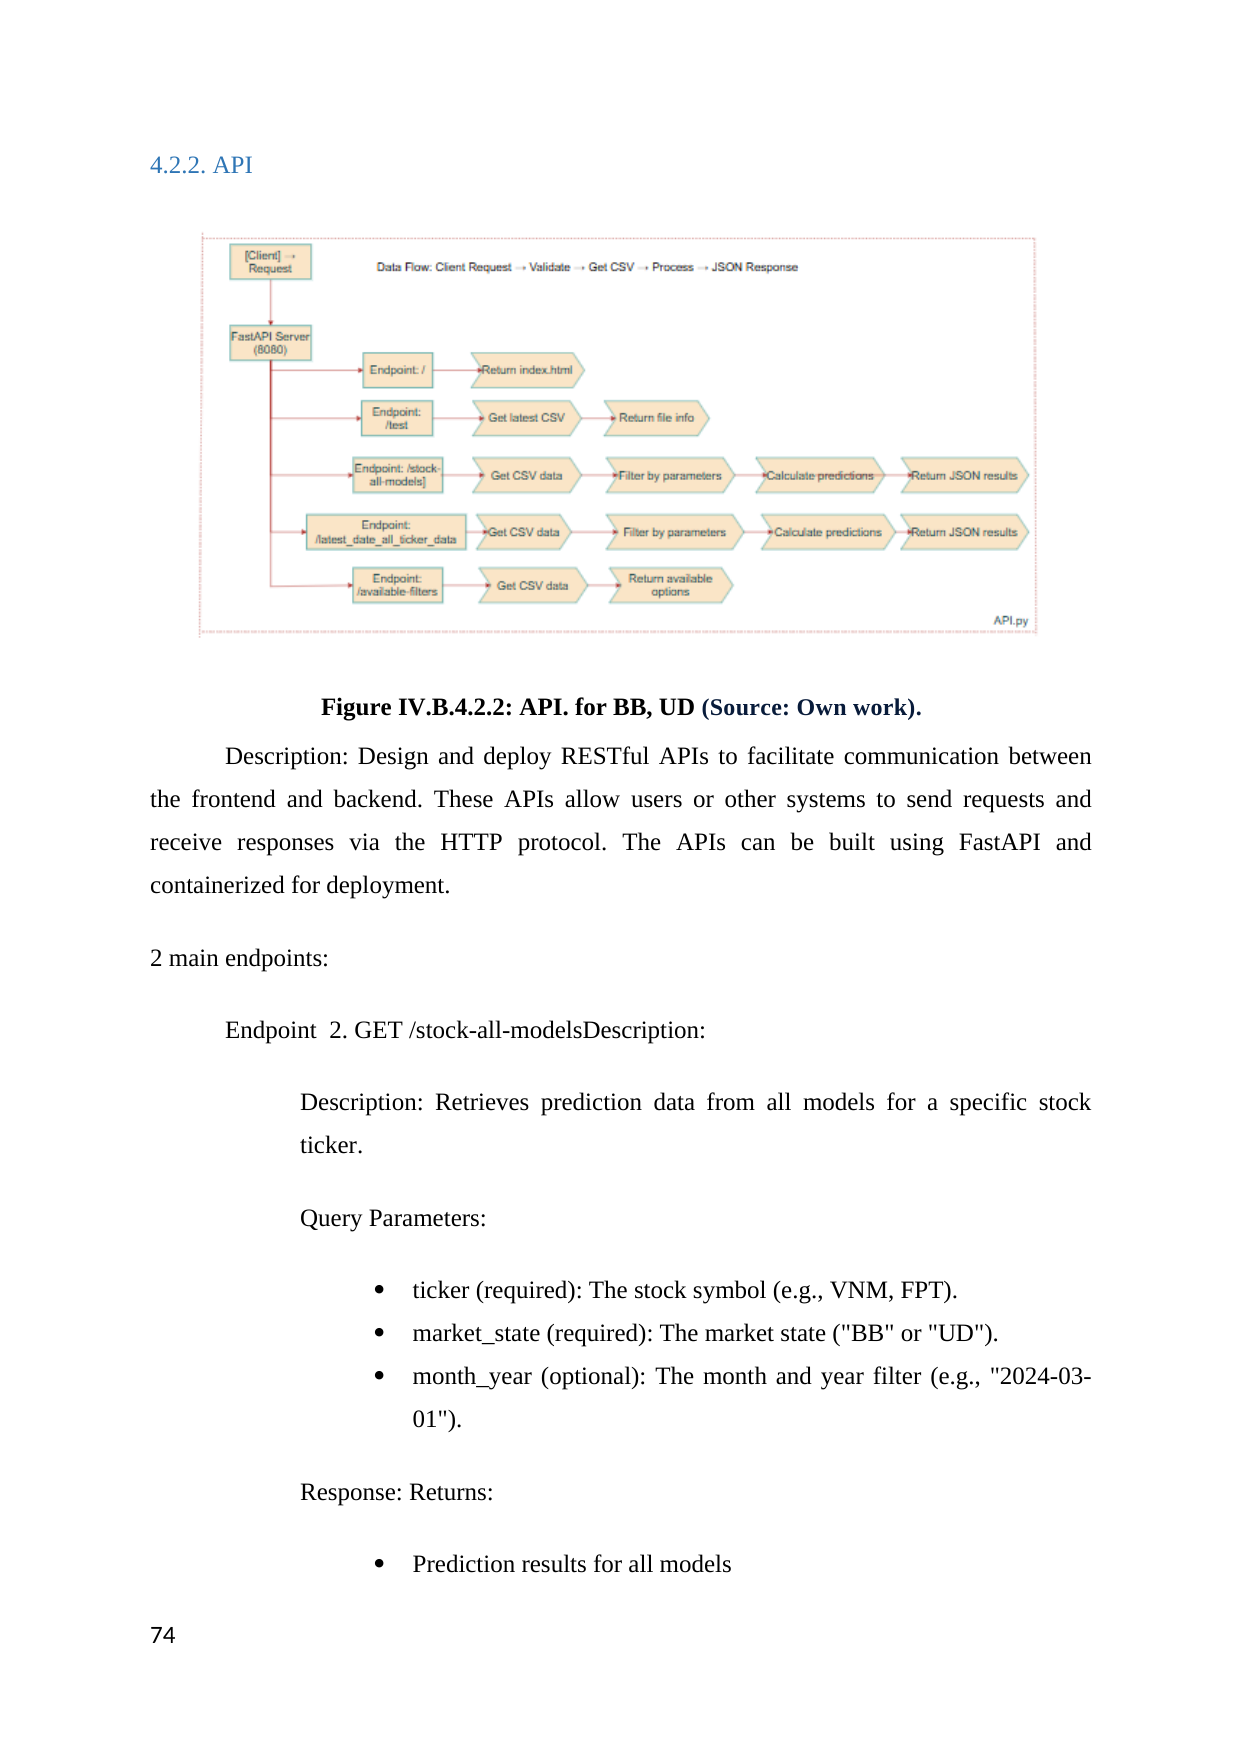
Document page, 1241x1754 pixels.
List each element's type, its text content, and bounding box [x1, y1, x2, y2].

list ticker (required): The stock symbol (e.g., VNM, FPT). [375, 1275, 1093, 1304]
list Prediction results for all models [375, 1549, 1093, 1578]
text 2 main endpoints: [150, 943, 1093, 971]
text Description: Design and deploy RESTful APIs to facilitate communication between the frontend and backend. These APIs allow users or other systems to send requests and receive responses via the HTTP protocol. The APIs can be built using FastAPI and containerized for deployment. [150, 741, 1093, 899]
text Response: Returns: [300, 1477, 1093, 1505]
picture [189, 222, 1054, 648]
text Query Parameters: [300, 1203, 1093, 1231]
list market_state (required): The market state ("BB" or "UD"). [375, 1318, 1093, 1347]
subtitle 4.2.2. API [150, 150, 1093, 179]
text Endpoint 2. GET /stock-all-modelsDescription: [225, 1015, 1093, 1044]
list month_year (optional): The month and year filter (e.g., "2024-03-01"). [375, 1361, 1093, 1433]
text Figure IV.B.4.2.2: API. for BB, UD (Source: Own work). [150, 692, 1093, 720]
text Description: Retrieves prediction data from all models for a specific stock ticker. [300, 1087, 1093, 1159]
